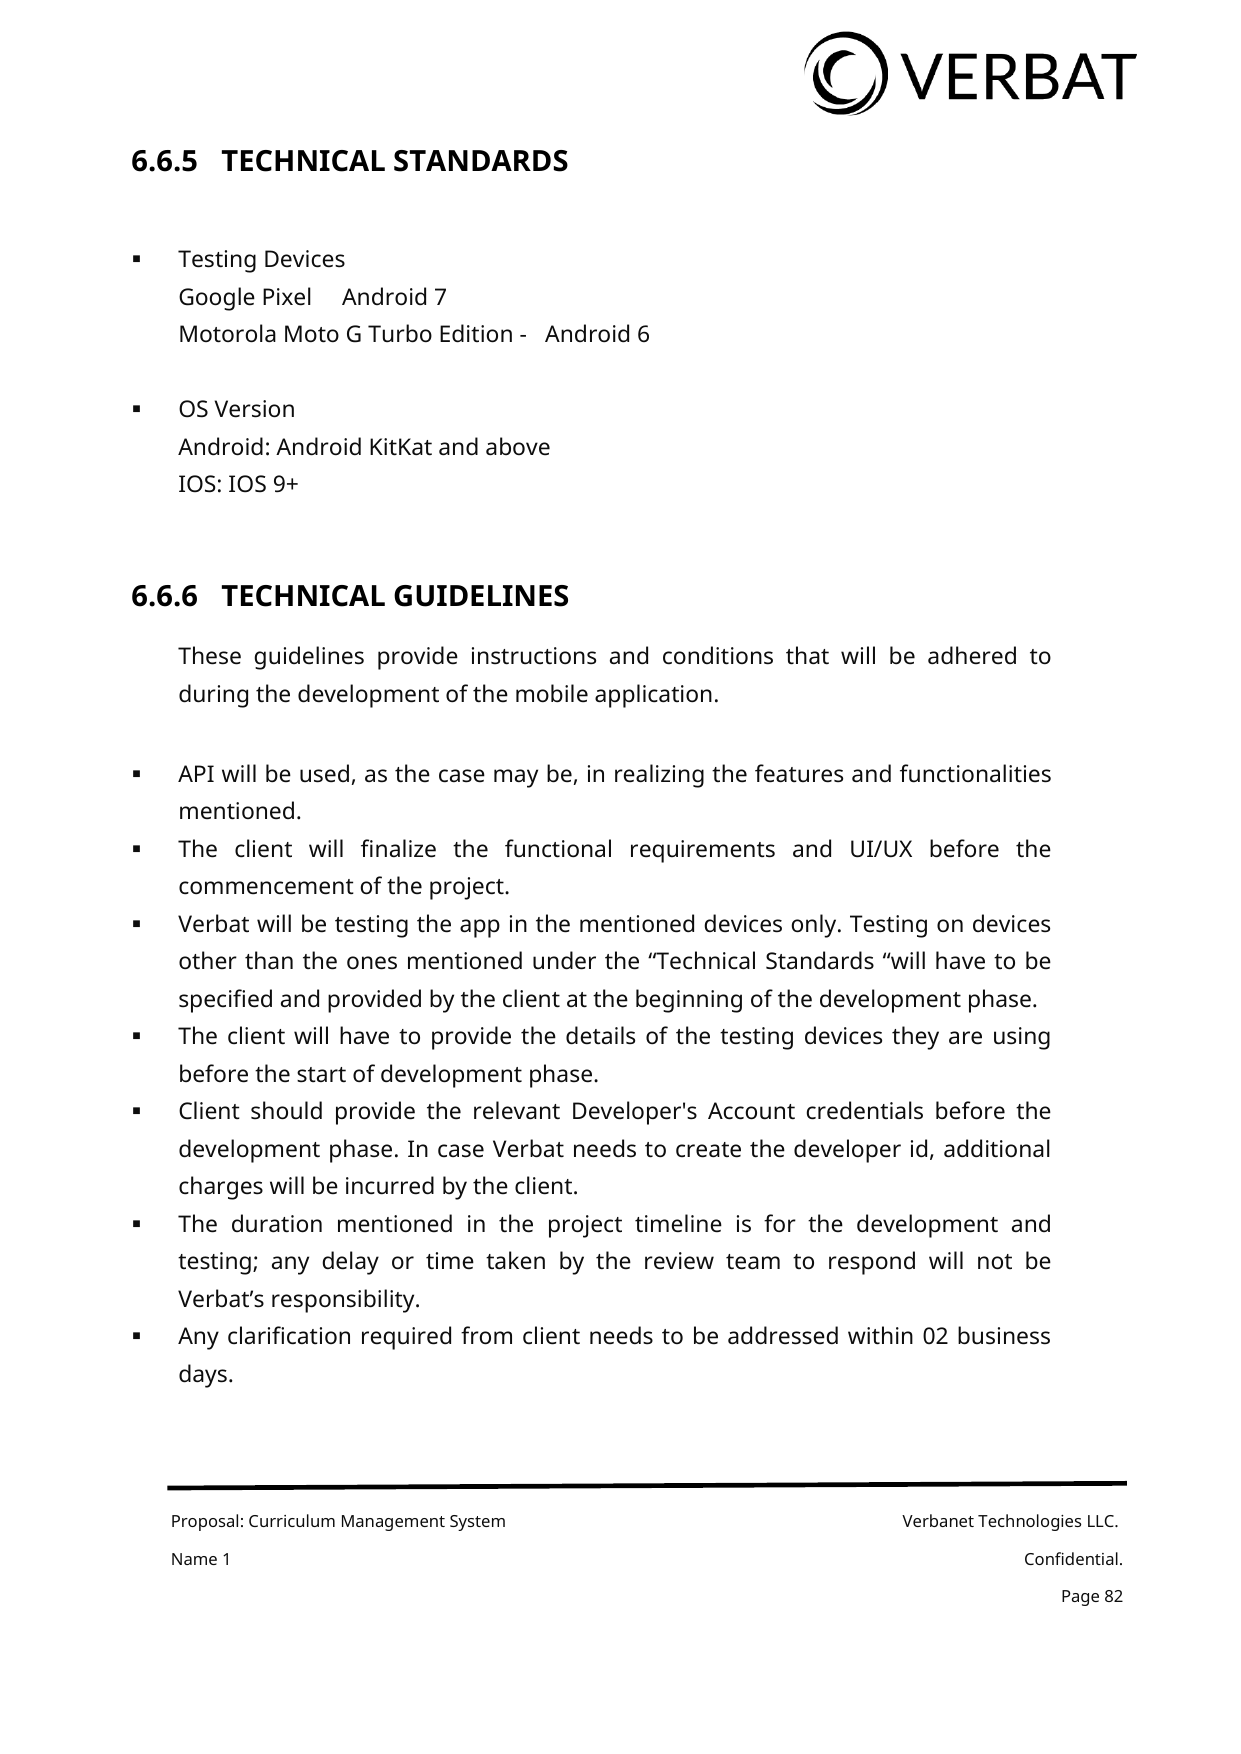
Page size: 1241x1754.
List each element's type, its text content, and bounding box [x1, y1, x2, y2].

list Motorola Moto G Turbo Edition - Android 6 [178, 313, 1053, 350]
subtitle TECHNICAL STANDARDS [131, 141, 1053, 180]
list Testing Devices [131, 238, 1053, 275]
list Verbat will be testing the app in the mentioned devices only. Testing on devices other than the ones mentioned under the “Technical Standards “will have to be specified and provided by the client at the beginning of the development phase. [131, 902, 1053, 1015]
list The client will finalize the functional requirements and UI/UX before the commencement of the project. [131, 827, 1053, 902]
list OS Version [131, 388, 1053, 425]
text These guidelines provide instructions and conditions that will be adhered to during the development of the mobile application. [178, 634, 1053, 709]
list IOS: IOS 9+ [178, 463, 1053, 500]
list Any clarification required from client needs to be addressed within 02 business days. [131, 1315, 1053, 1390]
list Android: Android KitKat and above [178, 425, 1053, 463]
subtitle TECHNICAL GUIDELINES [131, 575, 1053, 615]
list The duration mentioned in the project timeline is for the development and testing; any delay or time taken by the review team to respond will not be Verbat’s responsibility. [131, 1202, 1053, 1315]
list Client should provide the relevant Developer's Account credentials before the development phase. In case Verbat needs to create the developer id, additional charges will be incurred by the client. [131, 1090, 1053, 1202]
list The client will have to provide the details of the testing devices they are using before the start of development phase. [131, 1015, 1053, 1090]
picture [800, 27, 1138, 116]
list Google Pixel Android 7 [178, 275, 1053, 313]
list API will be used, as the case may be, in realizing the features and functionalities mentioned. [131, 752, 1053, 827]
